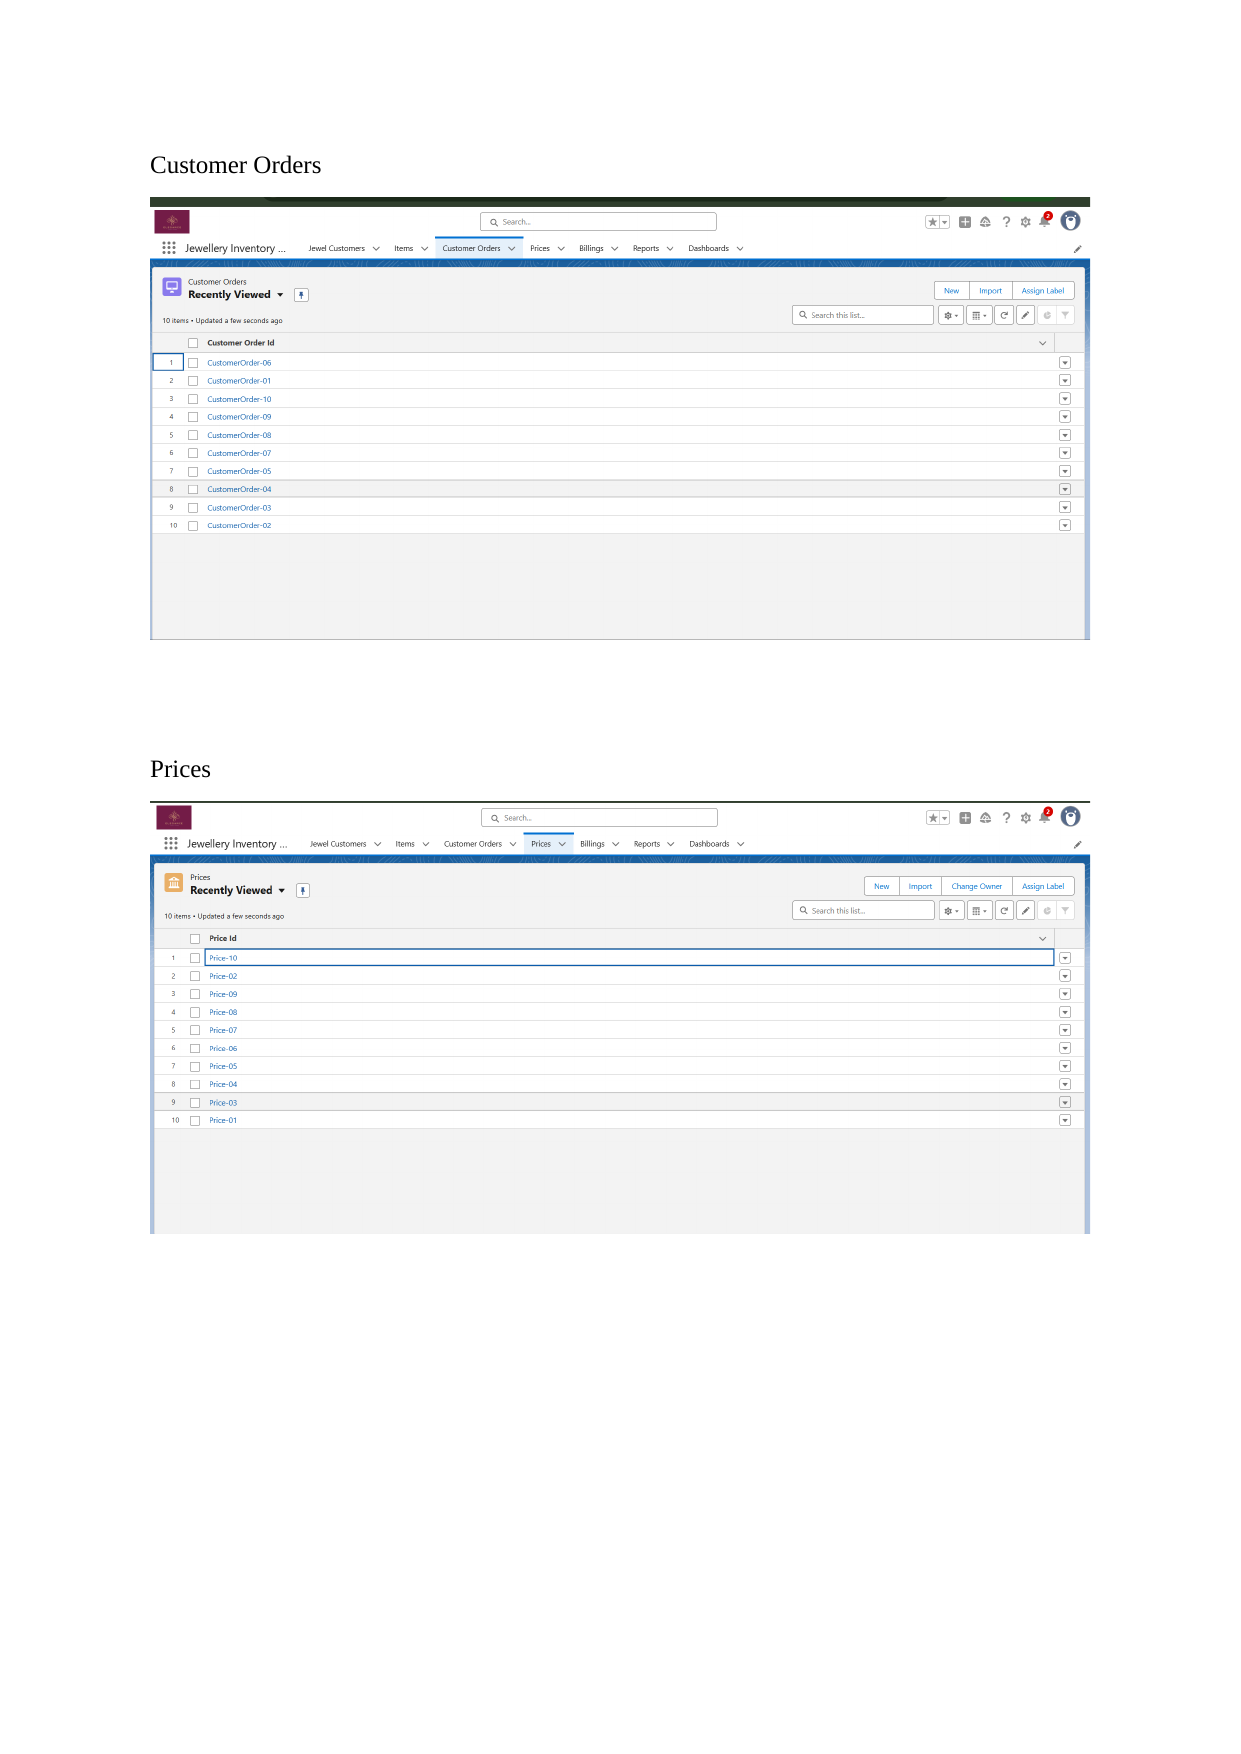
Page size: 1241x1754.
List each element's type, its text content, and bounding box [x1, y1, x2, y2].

picture [150, 801, 1091, 1234]
text Prices [150, 754, 1090, 783]
text Customer Orders [150, 150, 1090, 179]
picture [150, 197, 1091, 640]
